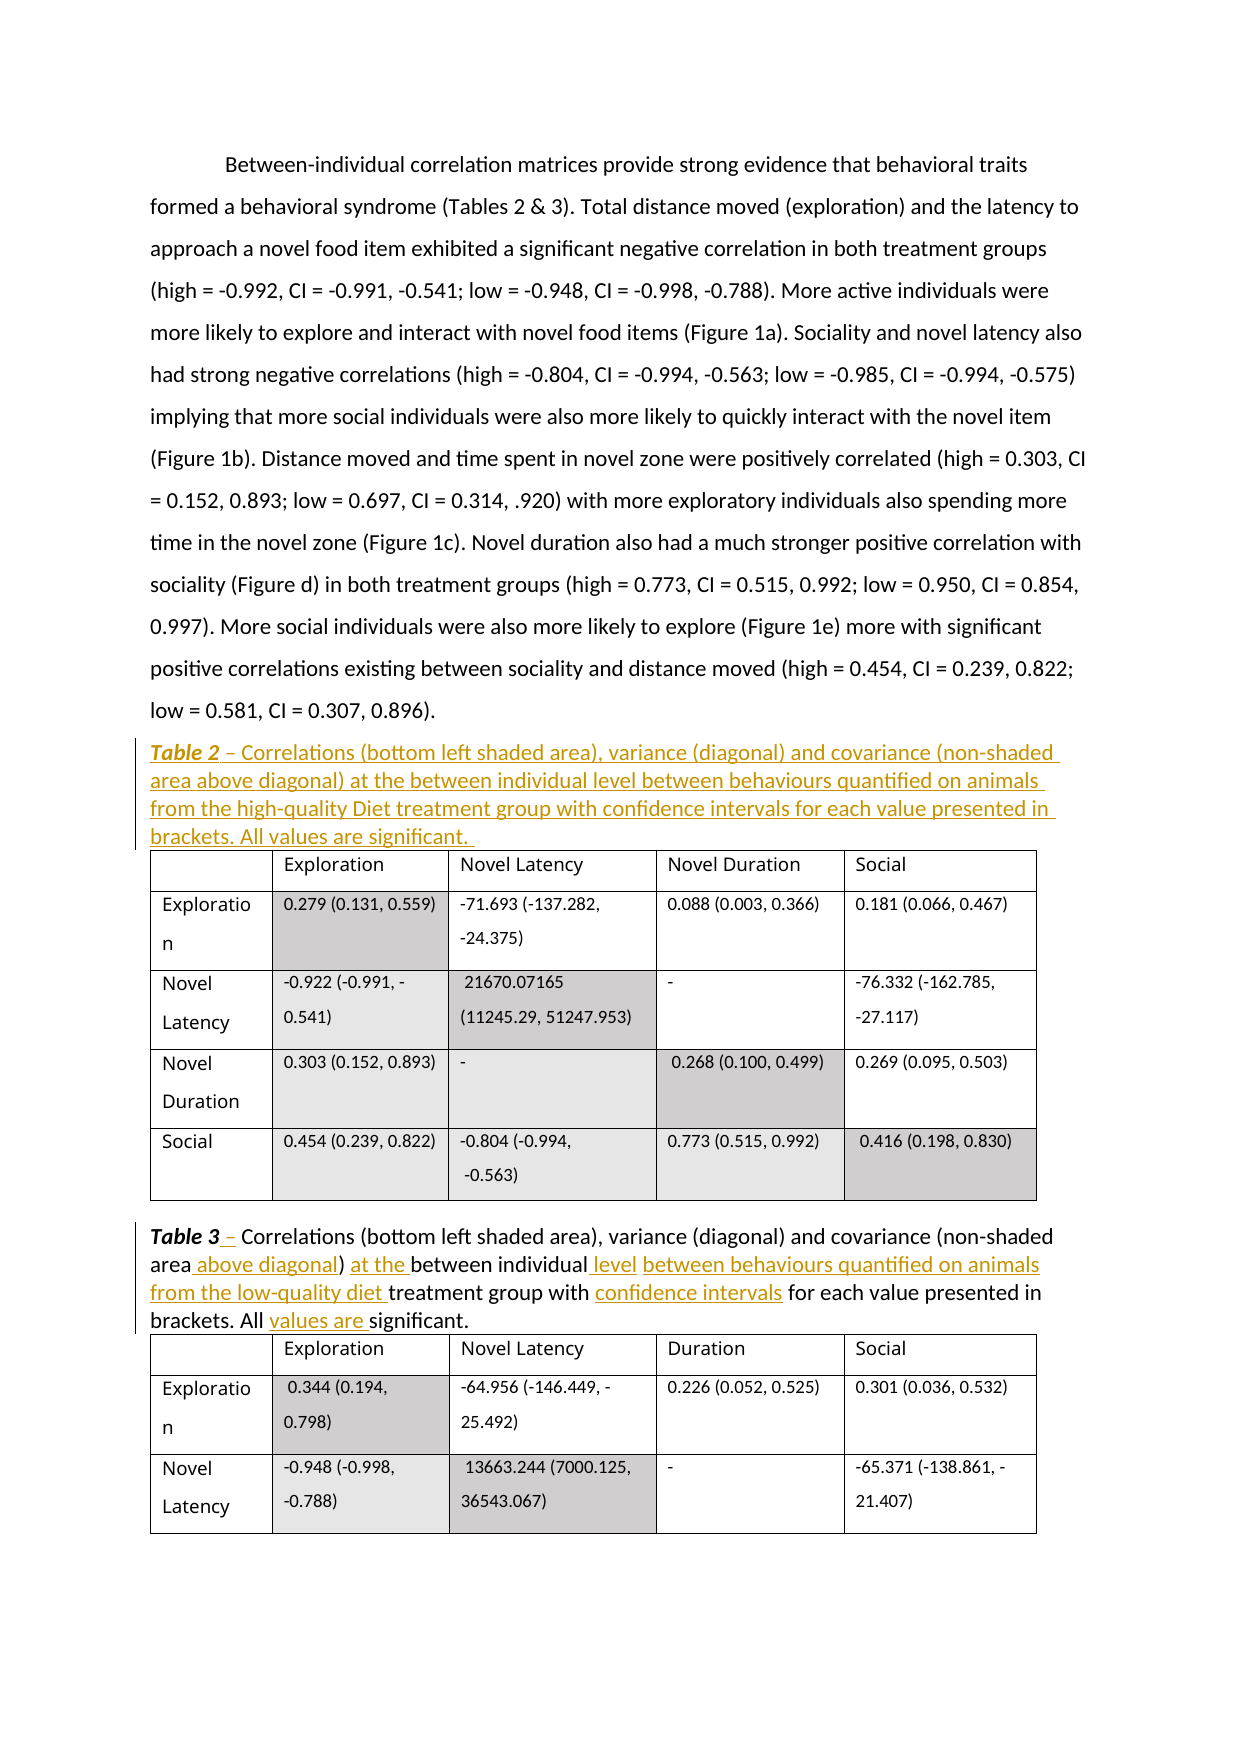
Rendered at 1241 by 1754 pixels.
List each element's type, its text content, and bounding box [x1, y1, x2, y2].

table_cell 0.416 (0.198, 0.830) [845, 1129, 1036, 1200]
table_cell 0.269 (0.095, 0.503) [845, 1050, 1036, 1128]
table_cell 13663.244 (7000.125, 36543.067) [450, 1455, 656, 1533]
table_header Duration [657, 1335, 844, 1375]
table_cell Exploration [151, 1376, 272, 1454]
table_cell Novel Latency [151, 1455, 272, 1533]
table_cell -0.948 (-0.998, -0.788) [273, 1455, 449, 1533]
table_cell 0.773 (0.515, 0.992) [657, 1129, 844, 1200]
table_cell 0.344 (0.194, 0.798) [273, 1376, 449, 1454]
table_header Novel Latency [449, 851, 656, 891]
table_cell - [657, 971, 844, 1049]
table_cell 0.301 (0.036, 0.532) [845, 1376, 1036, 1454]
table_header [151, 1335, 272, 1375]
table_cell Exploration [151, 892, 272, 970]
table_cell - [449, 1050, 656, 1128]
table_cell -0.804 (-0.994, -0.563) [449, 1129, 656, 1200]
table_cell 0.088 (0.003, 0.366) [657, 892, 844, 970]
text Table 3 Correlations (bottom left shaded area), variance (diagonal) and covariance (non-shaded area) between individual treatment group with for each value presented in brackets. All significant. [150, 1222, 1090, 1334]
table_cell -71.693 (-137.282, -24.375) [449, 892, 656, 970]
text Between-individual correlation matrices provide strong evidence that behavioral traits formed a behavioral syndrome (Tables 2 & 3). Total distance moved (exploration) and the latency to approach a novel food item exhibited a significant negative correlation in both treatment groups (high = -0.992, CI = -0.991, -0.541; low = -0.948, CI = -0.998, -0.788). More active individuals were more likely to explore and interact with novel food items (Figure 1a). Sociality and novel latency also had strong negative correlations (high = -0.804, CI = -0.994, -0.563; low = -0.985, CI = -0.994, -0.575) implying that more social individuals were also more likely to quickly interact with the novel item (Figure 1b). Distance moved and time spent in novel zone were positively correlated (high = 0.303, CI = 0.152, 0.893; low = 0.697, CI = 0.314, .920) with more exploratory individuals also spending more time in the novel zone (Figure 1c). Novel duration also had a much stronger positive correlation with sociality (Figure d) in both treatment groups (high = 0.773, CI = 0.515, 0.992; low = 0.950, CI = 0.854, 0.997). More social individuals were also more likely to explore (Figure 1e) more with significant positive correlations existing between sociality and distance moved (high = 0.454, CI = 0.239, 0.822; low = 0.581, CI = 0.307, 0.896). [150, 150, 1090, 724]
table_cell -64.956 (-146.449, -25.492) [450, 1376, 656, 1454]
table_cell 0.268 (0.100, 0.499) [657, 1050, 844, 1128]
table_cell 0.226 (0.052, 0.525) [657, 1376, 844, 1454]
table_cell -65.371 (-138.861, -21.407) [845, 1455, 1036, 1533]
table_cell 0.303 (0.152, 0.893) [273, 1050, 448, 1128]
table_cell 21670.07165 (11245.29, 51247.953) [449, 971, 656, 1049]
table_cell Social [151, 1129, 272, 1200]
table_cell 0.454 (0.239, 0.822) [273, 1129, 448, 1200]
table_cell -0.922 (-0.991, -0.541) [273, 971, 448, 1049]
table_cell 0.181 (0.066, 0.467) [845, 892, 1036, 970]
table_header Exploration [273, 851, 448, 891]
table_header [151, 851, 272, 891]
table_cell Novel Duration [151, 1050, 272, 1128]
table_header Social [845, 851, 1036, 891]
table_cell Novel Latency [151, 971, 272, 1049]
table_header Novel Duration [657, 851, 844, 891]
table_header Exploration [273, 1335, 449, 1375]
table_header Social [845, 1335, 1036, 1375]
table_cell -76.332 (-162.785, -27.117) [845, 971, 1036, 1049]
table_cell 0.279 (0.131, 0.559) [273, 892, 448, 970]
table_header Novel Latency [450, 1335, 656, 1375]
table_cell - [657, 1455, 844, 1533]
